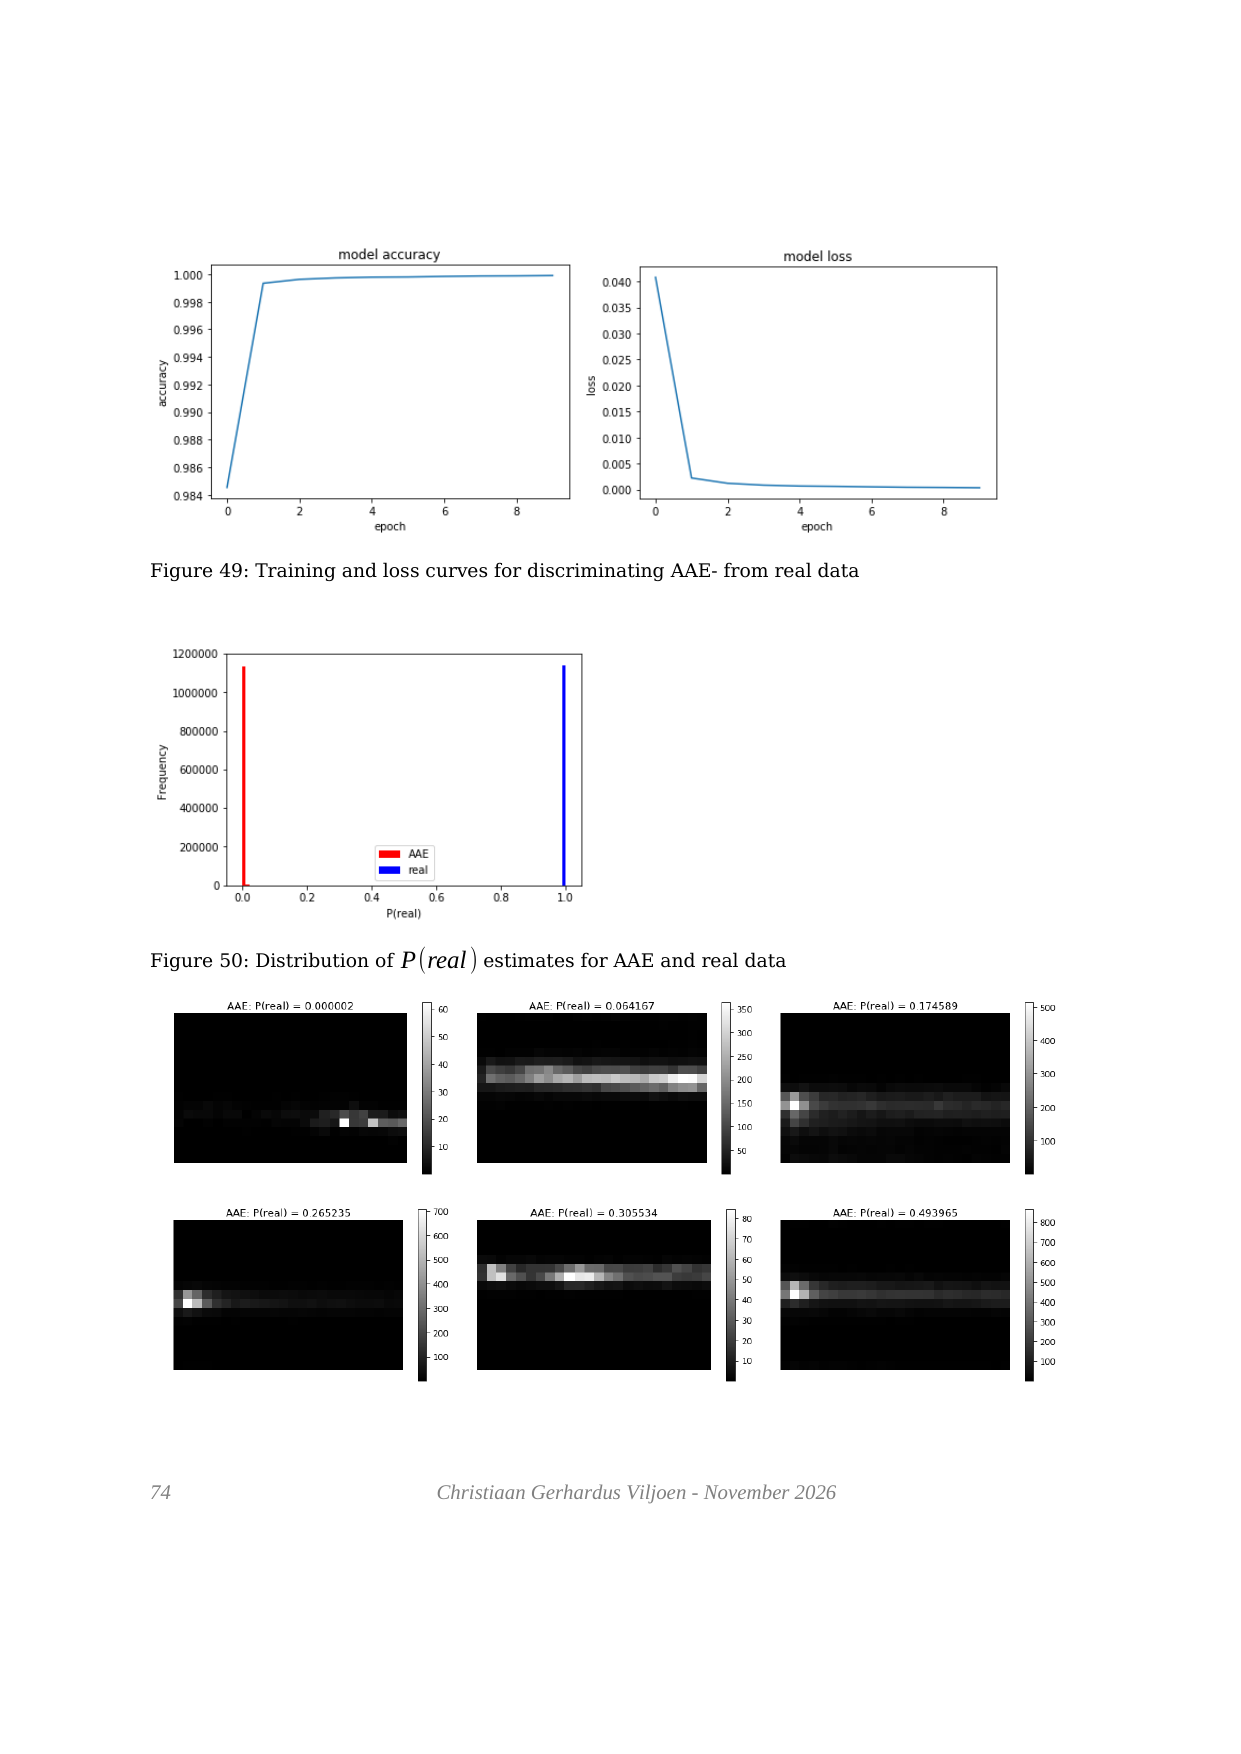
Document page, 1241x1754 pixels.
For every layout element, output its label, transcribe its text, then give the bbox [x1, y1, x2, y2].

picture [150, 642, 592, 926]
picture [150, 994, 1061, 1182]
picture [150, 1201, 1061, 1389]
picture [150, 241, 1007, 539]
